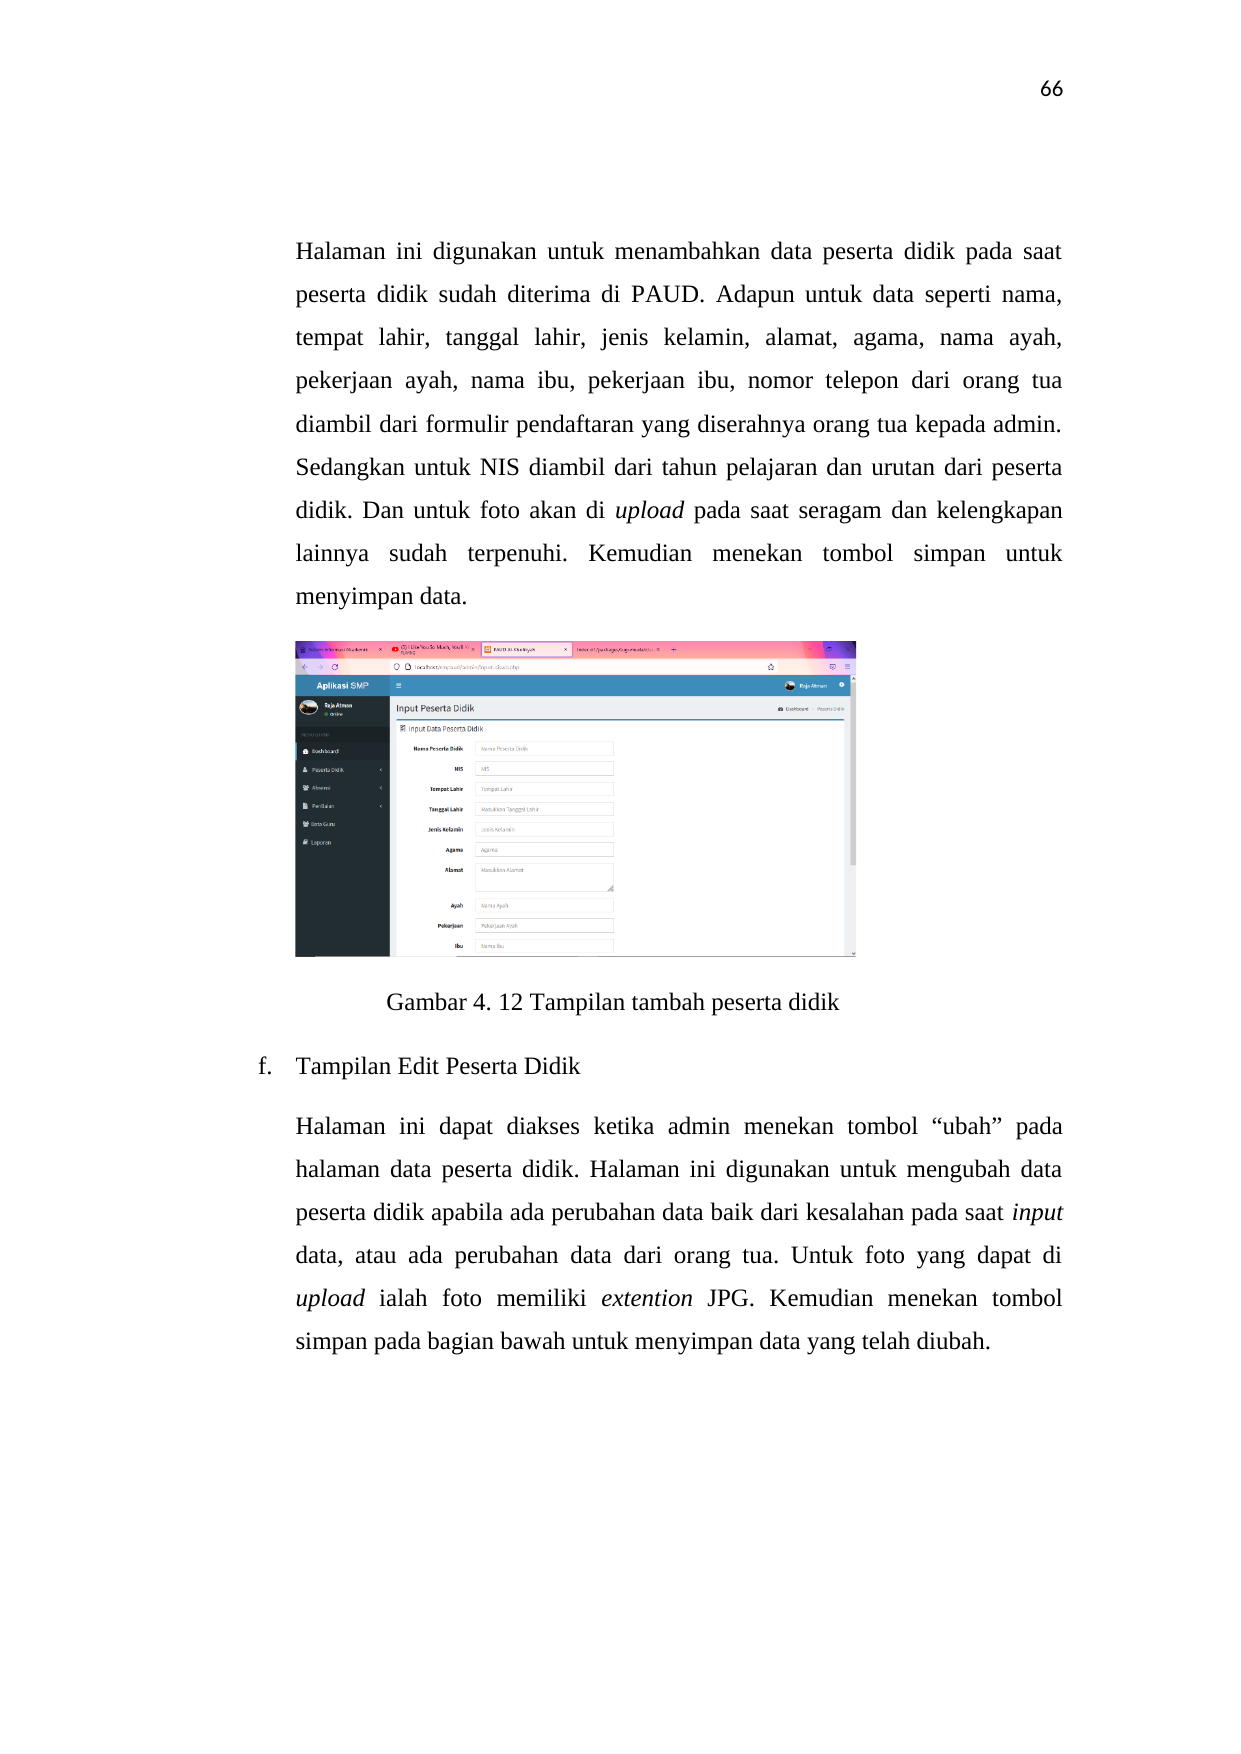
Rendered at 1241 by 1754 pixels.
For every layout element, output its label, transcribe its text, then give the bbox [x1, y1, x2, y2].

text Gambar 4. 12 Tampilan tambah peserta didik [311, 987, 1063, 1016]
text Halaman ini dapat diakses ketika admin menekan tombol “ubah” pada halaman data peserta didik. Halaman ini digunakan untuk mengubah data peserta didik apabila ada perubahan data baik dari kesalahan pada saat input data, atau ada perubahan data dari orang tua. Untuk foto yang dapat di upload ialah foto memiliki extention JPG. Kemudian menekan tombol simpan pada bagian bawah untuk menyimpan data yang telah diubah. [295, 1111, 1063, 1355]
picture [295, 641, 857, 957]
text Halaman ini digunakan untuk menambahkan data peserta didik pada saat peserta didik sudah diterima di PAUD. Adapun untuk data seperti nama, tempat lahir, tanggal lahir, jenis kelamin, alamat, agama, nama ayah, pekerjaan ayah, nama ibu, pekerjaan ibu, nomor telepon dari orang tua diambil dari formulir pendaftaran yang diserahnya orang tua kepada admin. Sedangkan untuk NIS diambil dari tahun pelajaran dan urutan dari peserta didik. Dan untuk foto akan di upload pada saat seragam dan kelengkapan lainnya sudah terpenuhi. Kemudian menekan tombol simpan untuk menyimpan data. [295, 236, 1063, 610]
list Tampilan Edit Peserta Didik [258, 1051, 1063, 1080]
